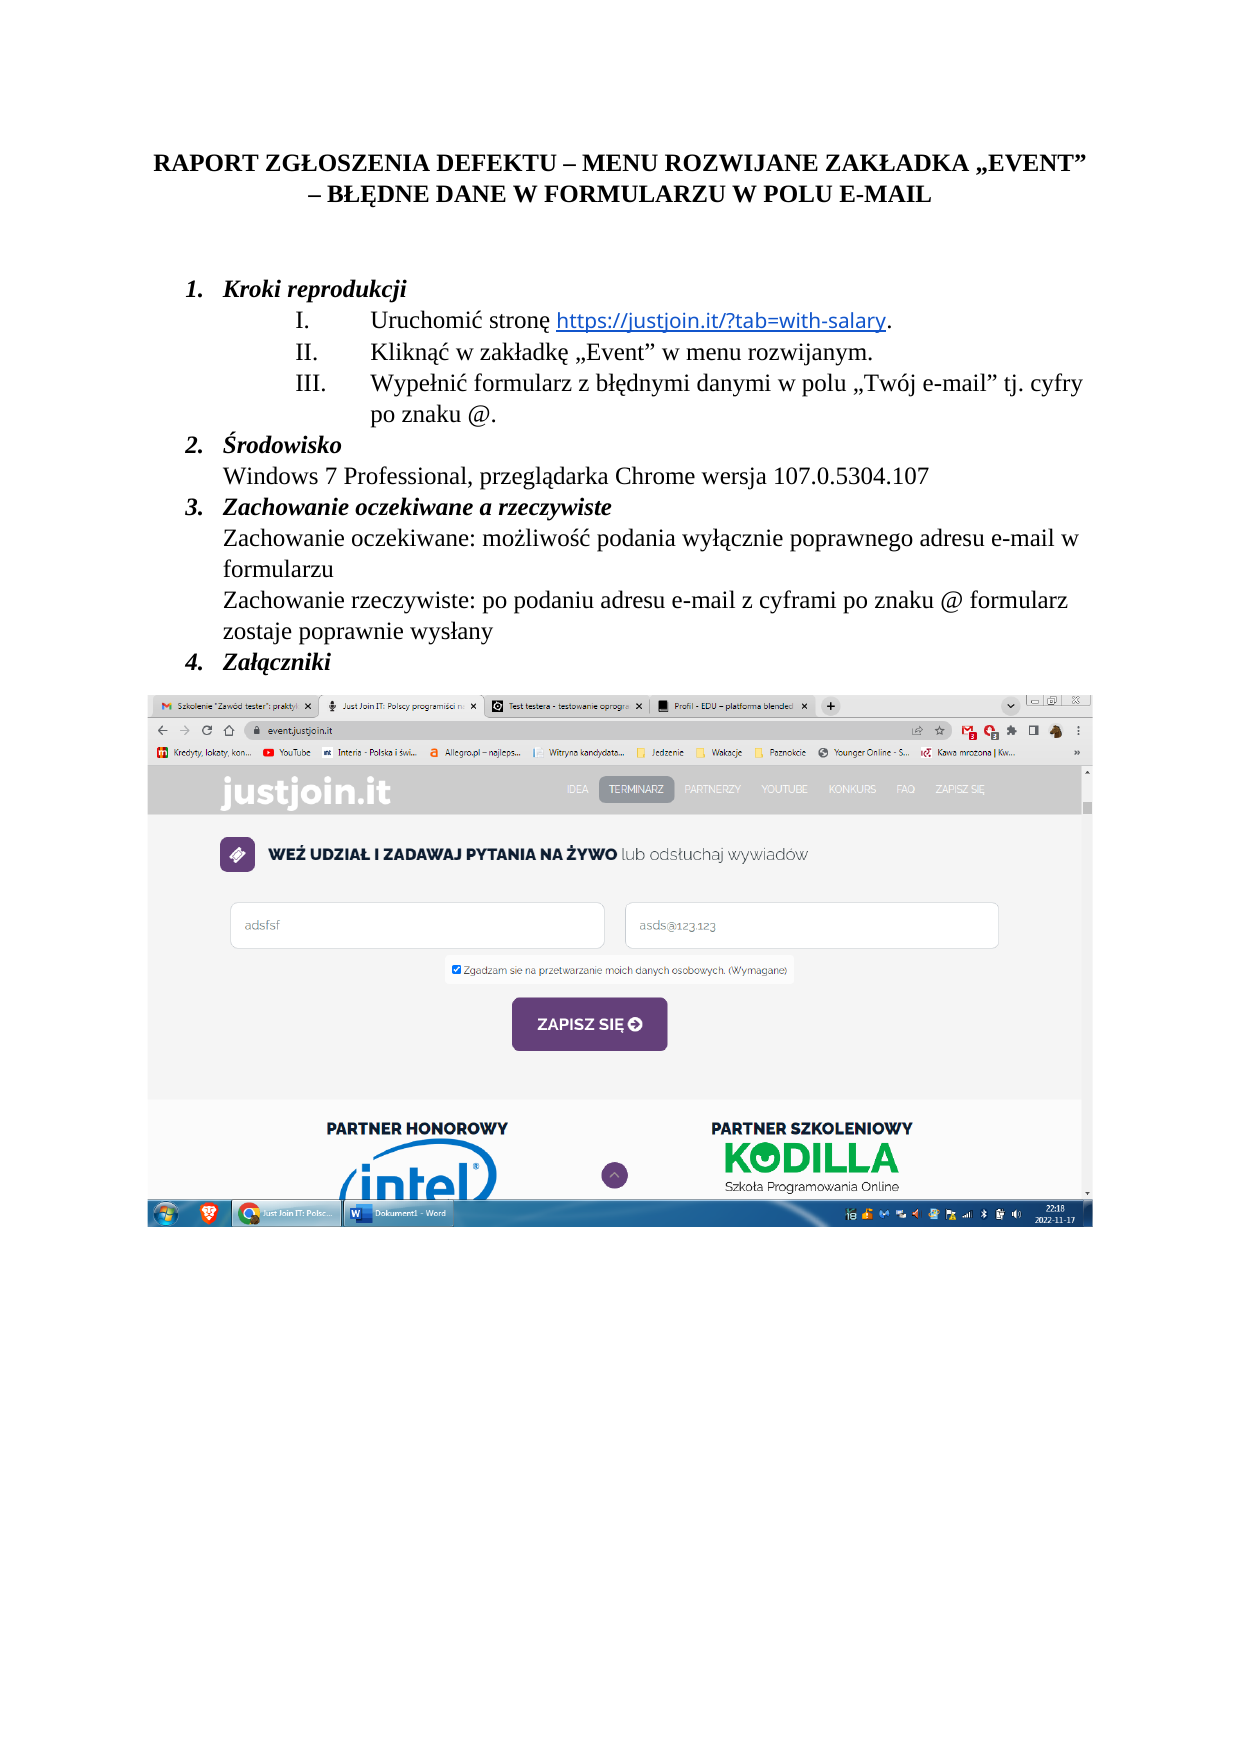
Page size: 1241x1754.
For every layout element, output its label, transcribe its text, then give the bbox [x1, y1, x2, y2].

list Uruchomić stronę https://justjoin.it/?tab=with-salary. [295, 305, 1093, 334]
list Kliknąć w zakładkę „Event” w menu rozwijanym. [295, 337, 1093, 366]
list Kroki reprodukcji [185, 274, 1093, 303]
list Załączniki [185, 647, 1093, 676]
list Zachowanie oczekiwane: możliwość podania wyłącznie poprawnego adresu e-mail w formularzu [223, 523, 1093, 583]
picture [147, 695, 1093, 1227]
list Zachowanie oczekiwane a rzeczywiste [185, 492, 1093, 521]
text RAPORT ZGŁOSZENIA DEFEKTU – MENU ROZWIJANE ZAKŁADKA „EVENT” – BŁĘDNE DANE W FORMULARZU W POLU E-MAIL [148, 148, 1093, 207]
list Wypełnić formularz z błędnymi danymi w polu „Twój e-mail” tj. cyfry po znaku @. [295, 368, 1093, 428]
list Windows 7 Professional, przeglądarka Chrome wersja 107.0.5304.107 [223, 461, 1093, 490]
list Środowisko [185, 430, 1093, 459]
list Zachowanie rzeczywiste: po podaniu adresu e-mail z cyframi po znaku @ formularz zostaje poprawnie wysłany [223, 585, 1093, 645]
